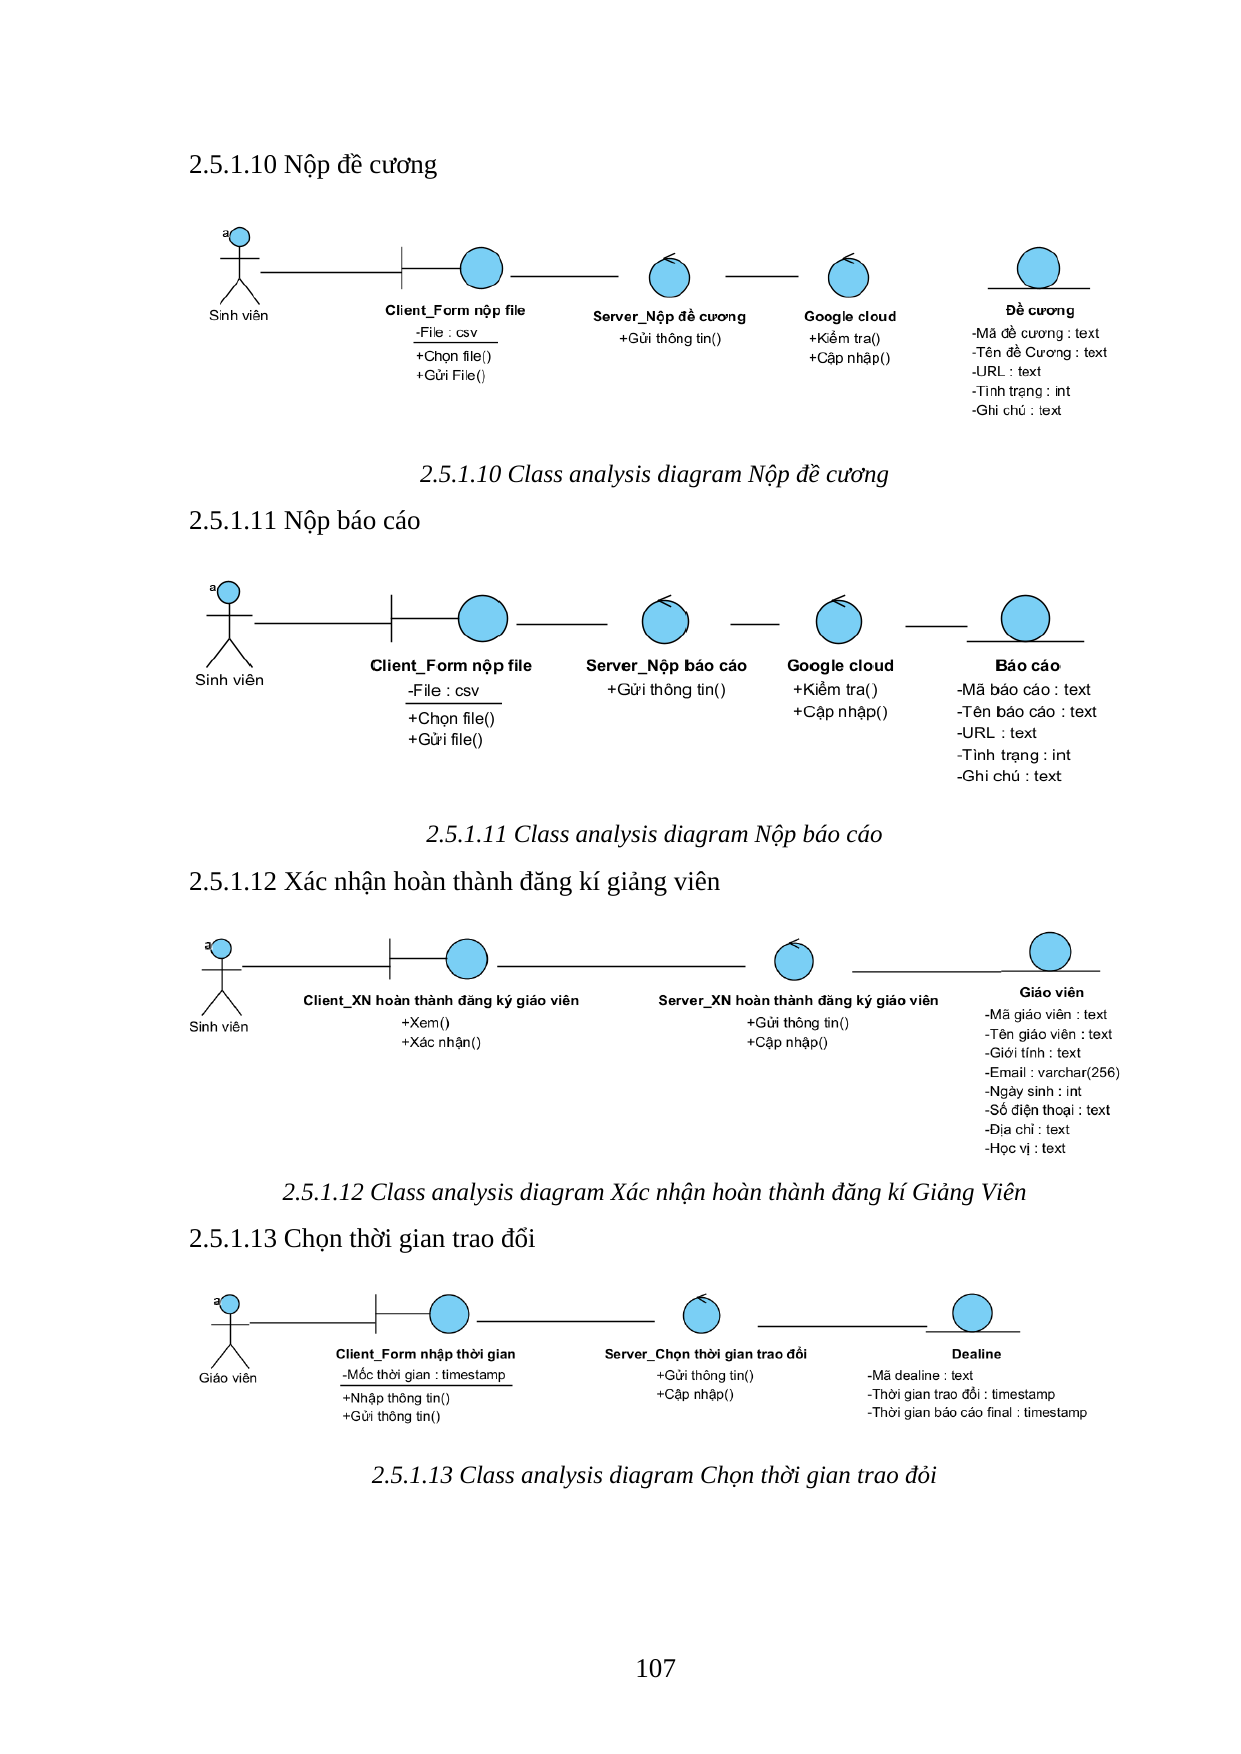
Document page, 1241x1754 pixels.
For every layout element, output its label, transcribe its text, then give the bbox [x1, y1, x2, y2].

picture [188, 925, 1123, 1160]
picture [188, 208, 1123, 442]
text 2.5.1.10 Class analysis diagram Nộp đề cương [189, 459, 1122, 487]
picture [188, 1282, 1123, 1443]
text 2.5.1.13 Class analysis diagram Chọn thời gian trao đỏi [189, 1460, 1122, 1488]
text 2.5.1.11 Class analysis diagram Nộp báo cáo [189, 819, 1122, 848]
subtitle 2.5.1.11 Nộp báo cáo [189, 504, 1122, 535]
subtitle 2.5.1.13 Chọn thời gian trao đổi [189, 1222, 1122, 1253]
picture [188, 565, 1123, 803]
subtitle 2.5.1.12 Xác nhận hoàn thành đăng kí giảng viên [189, 865, 1122, 896]
text 2.5.1.12 Class analysis diagram Xác nhận hoàn thành đăng kí Giảng Viên [189, 1177, 1122, 1205]
subtitle 2.5.1.10 Nộp đề cương [189, 148, 1122, 179]
